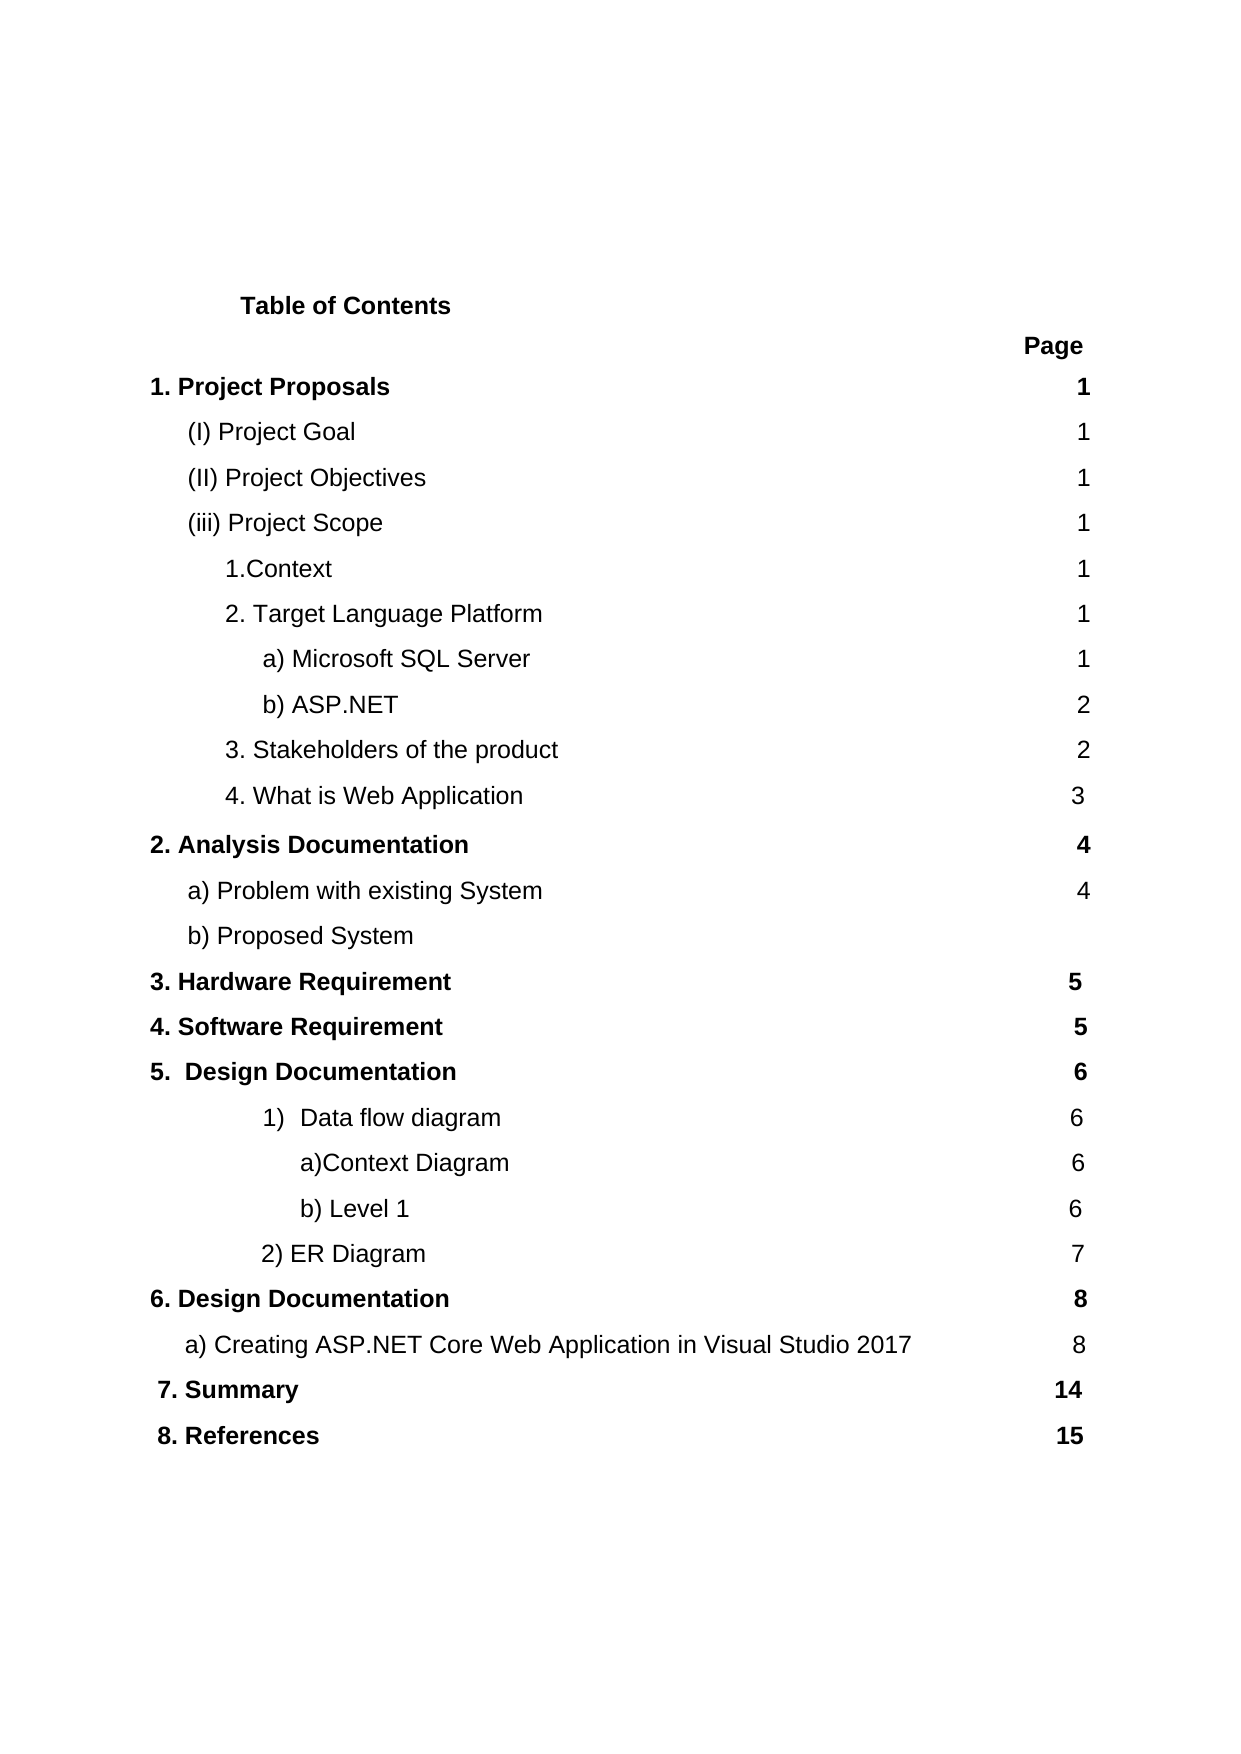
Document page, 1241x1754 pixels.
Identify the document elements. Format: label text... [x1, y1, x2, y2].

title Page [150, 331, 1090, 359]
title Table of Contents [150, 291, 1090, 320]
